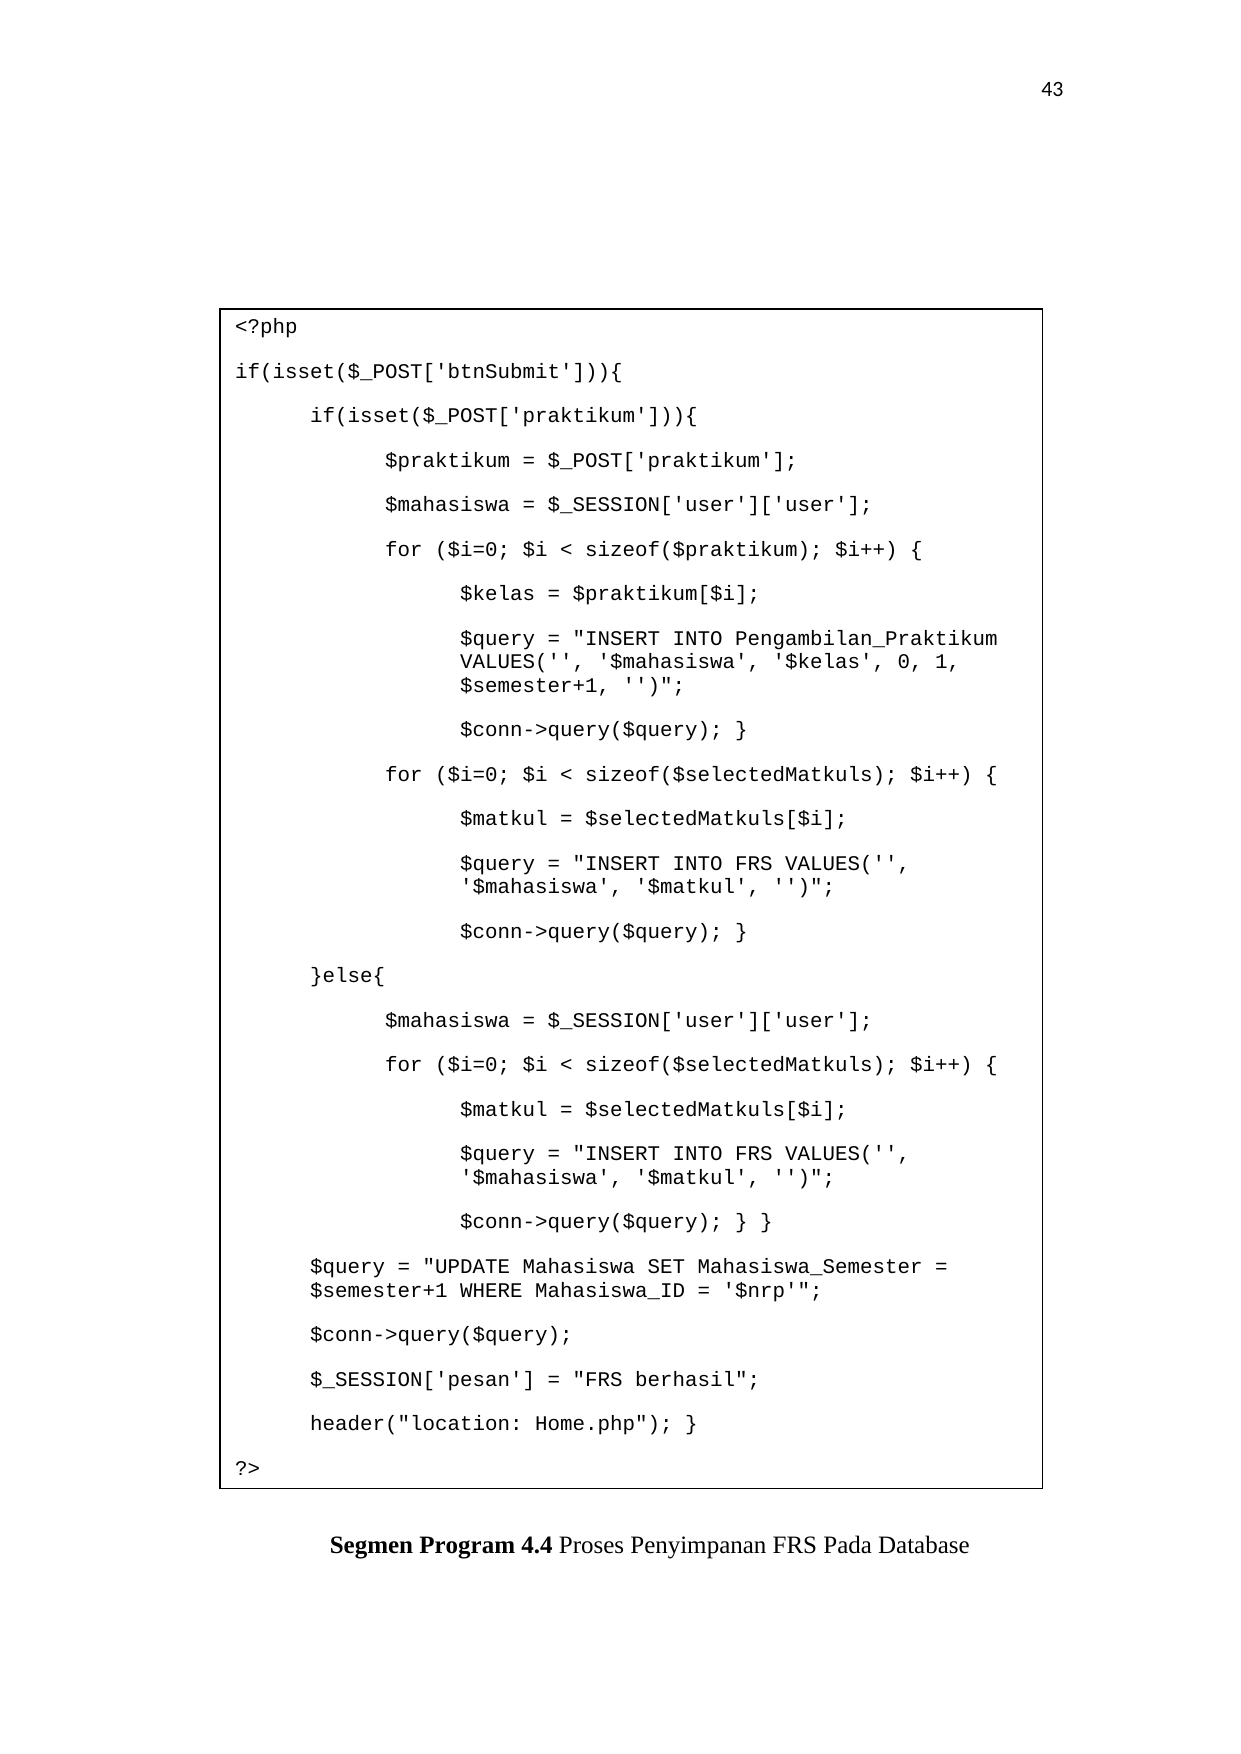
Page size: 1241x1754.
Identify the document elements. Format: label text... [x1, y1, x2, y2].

text Segmen Program 4.4 Proses Penyimpanan FRS Pada Database [236, 289, 1063, 1559]
